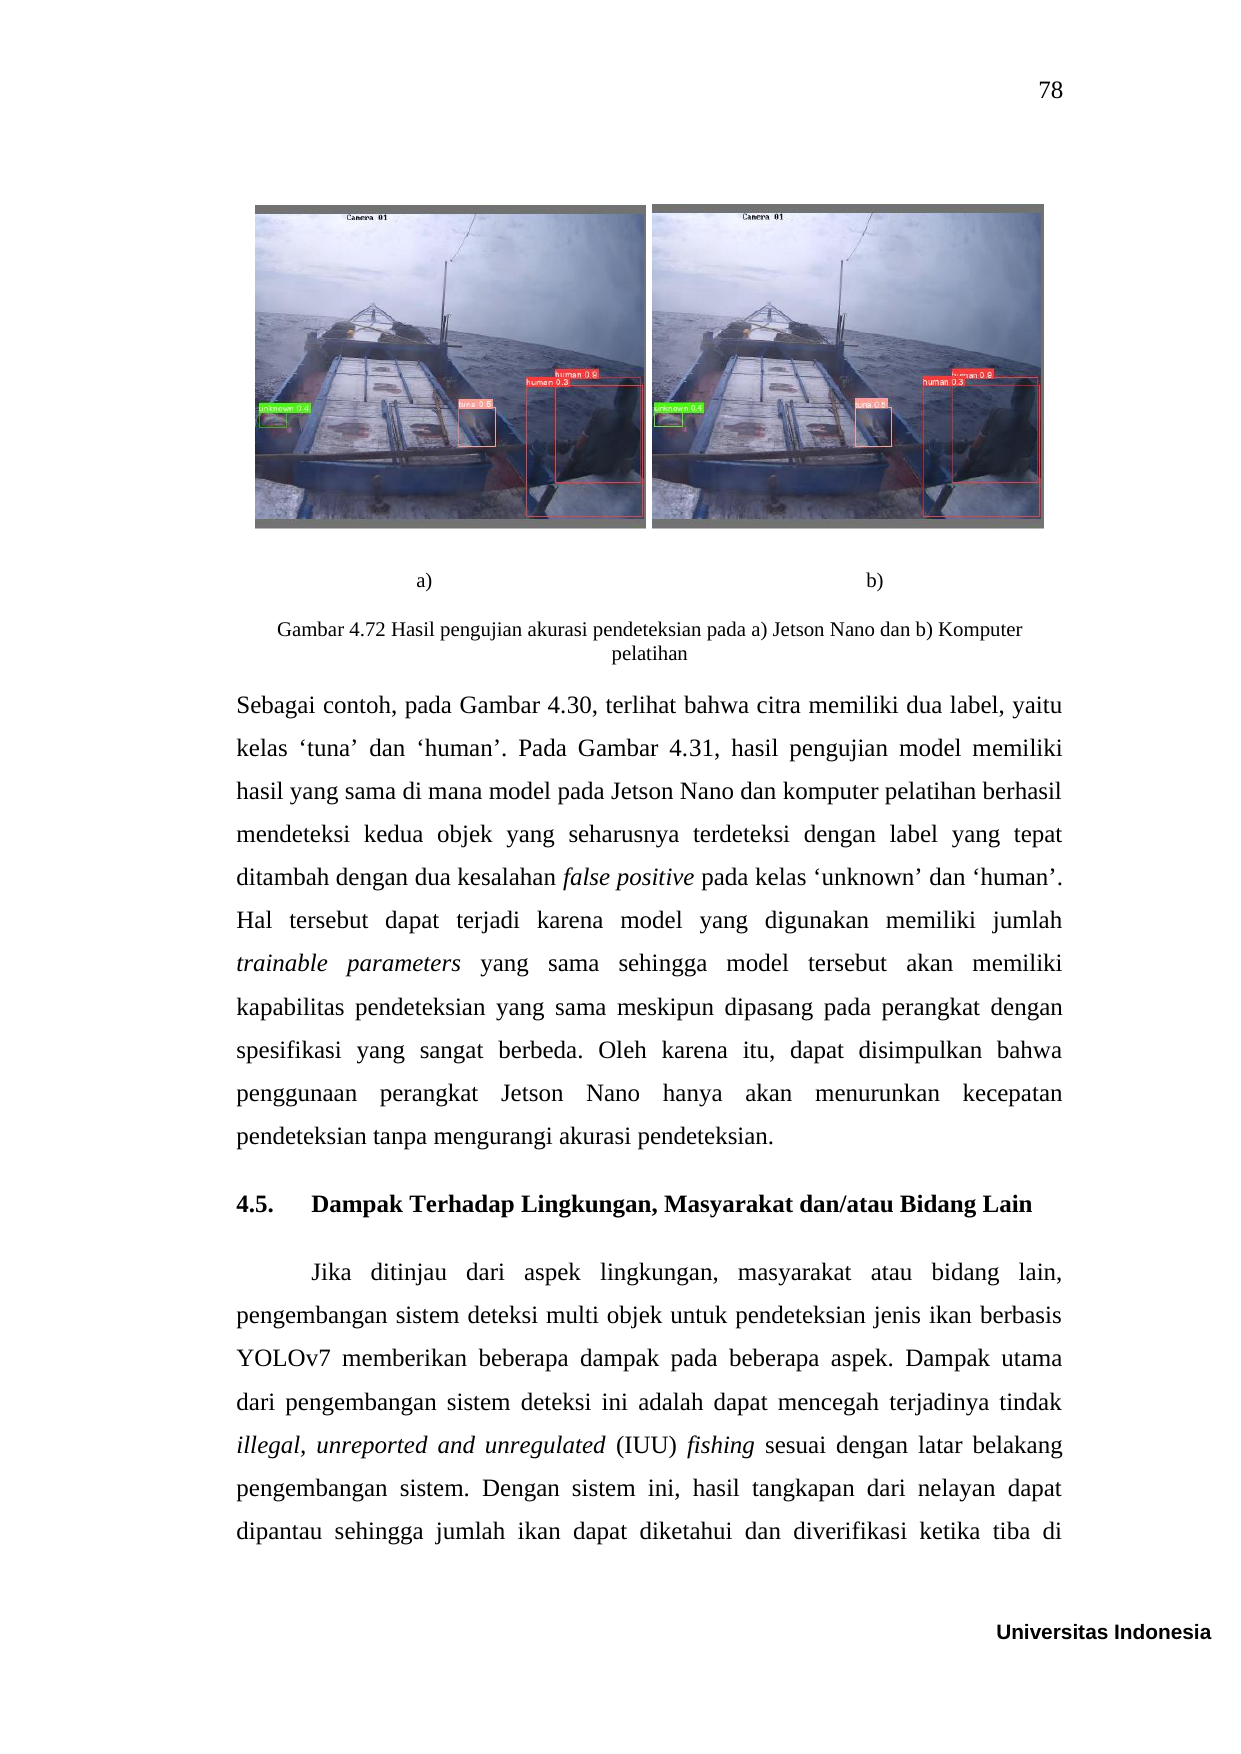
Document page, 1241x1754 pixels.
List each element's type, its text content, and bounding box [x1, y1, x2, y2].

subtitle Dampak Terhadap Lingkungan, Masyarakat dan/atau Bidang Lain [236, 1189, 1063, 1218]
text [236, 1257, 1063, 1545]
text a) b) [236, 568, 1063, 592]
text Sebagai contoh, pada Gambar 4.30, terlihat bahwa citra memiliki dua label, yaitu kelas ‘tuna’ dan ‘human’. Pada Gambar 4.31, hasil pengujian model memiliki hasil yang sama di mana model pada Jetson Nano dan komputer pelatihan berhasil mendeteksi kedua objek yang seharusnya terdeteksi dengan label yang tepat ditambah dengan dua kesalahan false positive pada kelas ‘unknown’ dan ‘human’. Hal tersebut dapat terjadi karena model yang digunakan memiliki jumlah trainable parameters yang sama sehingga model tersebut akan memiliki kapabilitas pendeteksian yang sama meskipun dipasang pada perangkat dengan spesifikasi yang sangat berbeda. Oleh karena itu, dapat disimpulkan bahwa penggunaan perangkat Jetson Nano hanya akan menurunkan kecepatan pendeteksian tanpa mengurangi akurasi pendeteksian. [236, 690, 1063, 1150]
picture [652, 202, 1044, 529]
picture [255, 204, 646, 529]
